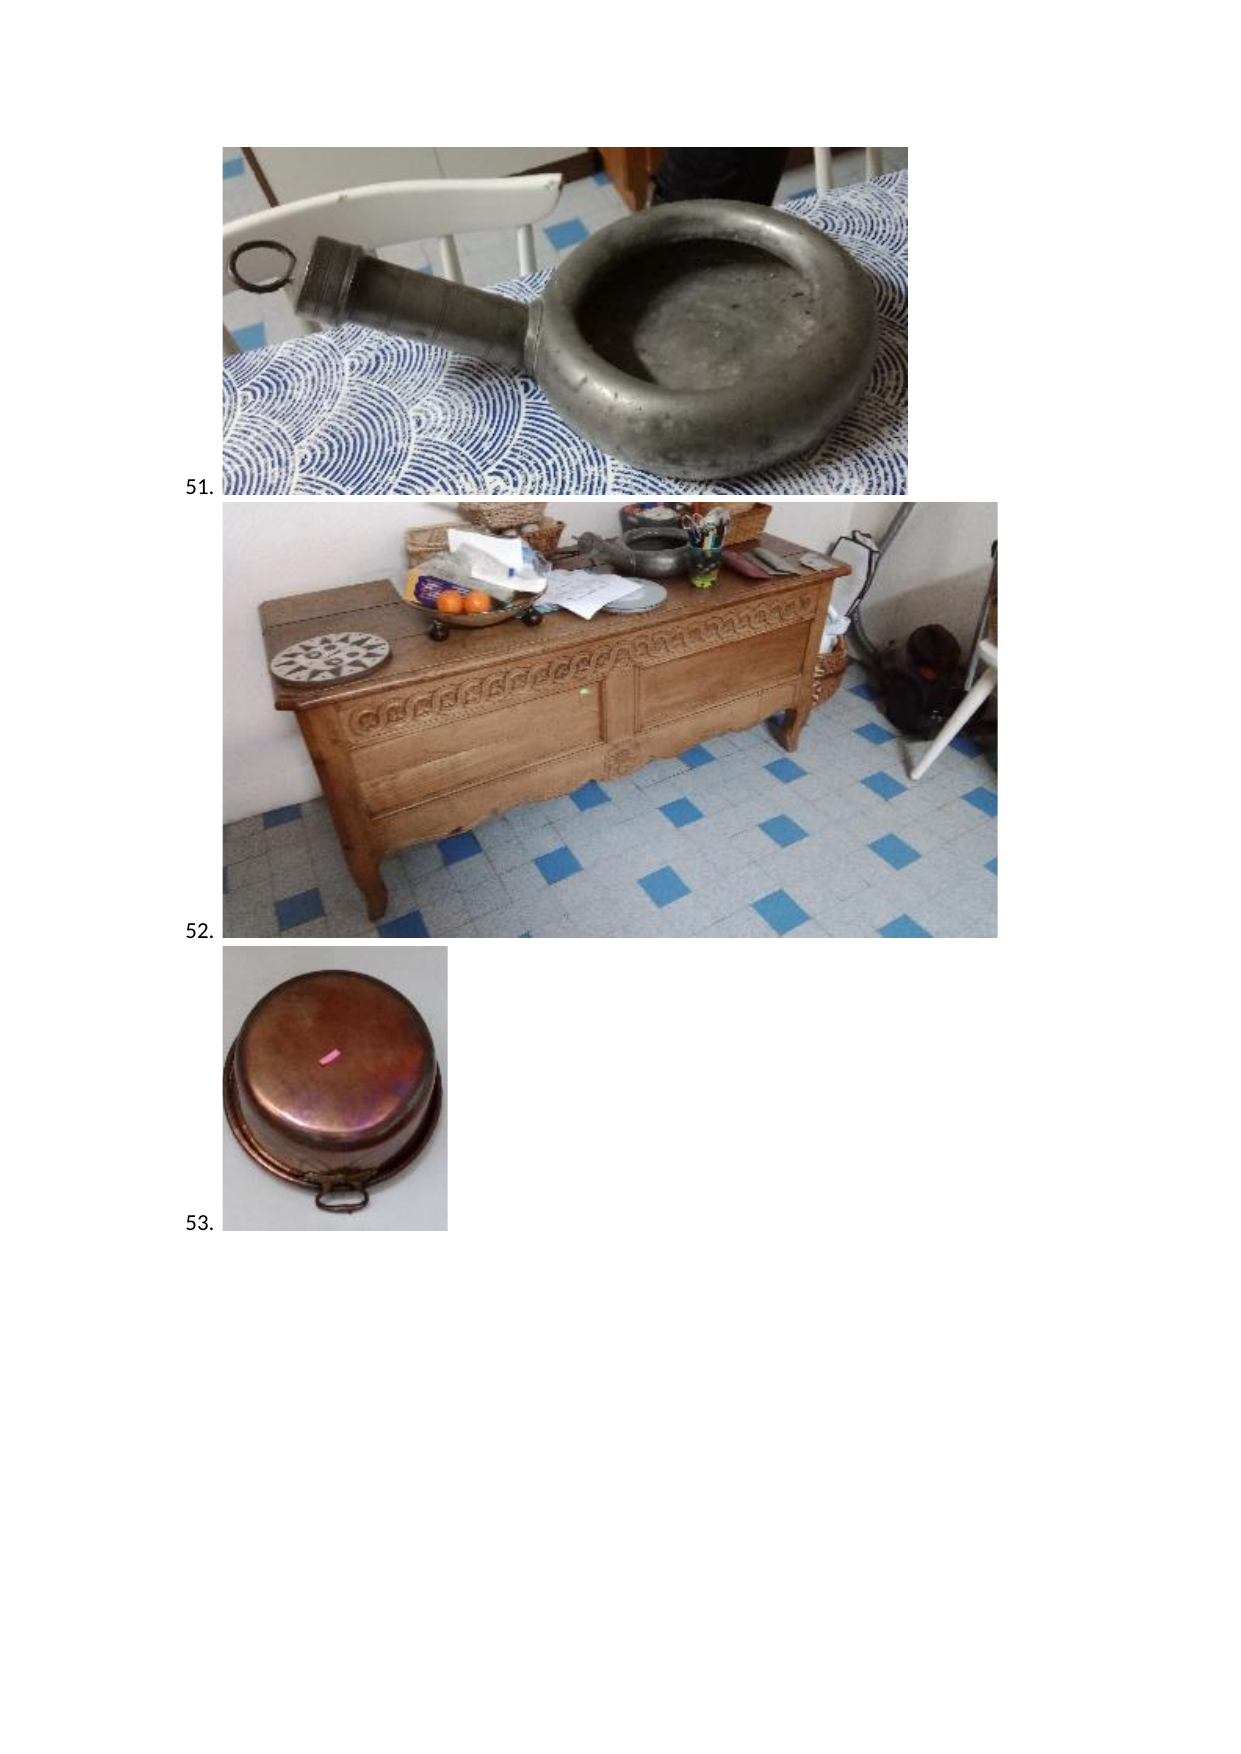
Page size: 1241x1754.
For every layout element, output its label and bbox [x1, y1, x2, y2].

picture [222, 502, 998, 938]
picture [222, 147, 908, 495]
picture [222, 946, 448, 1231]
